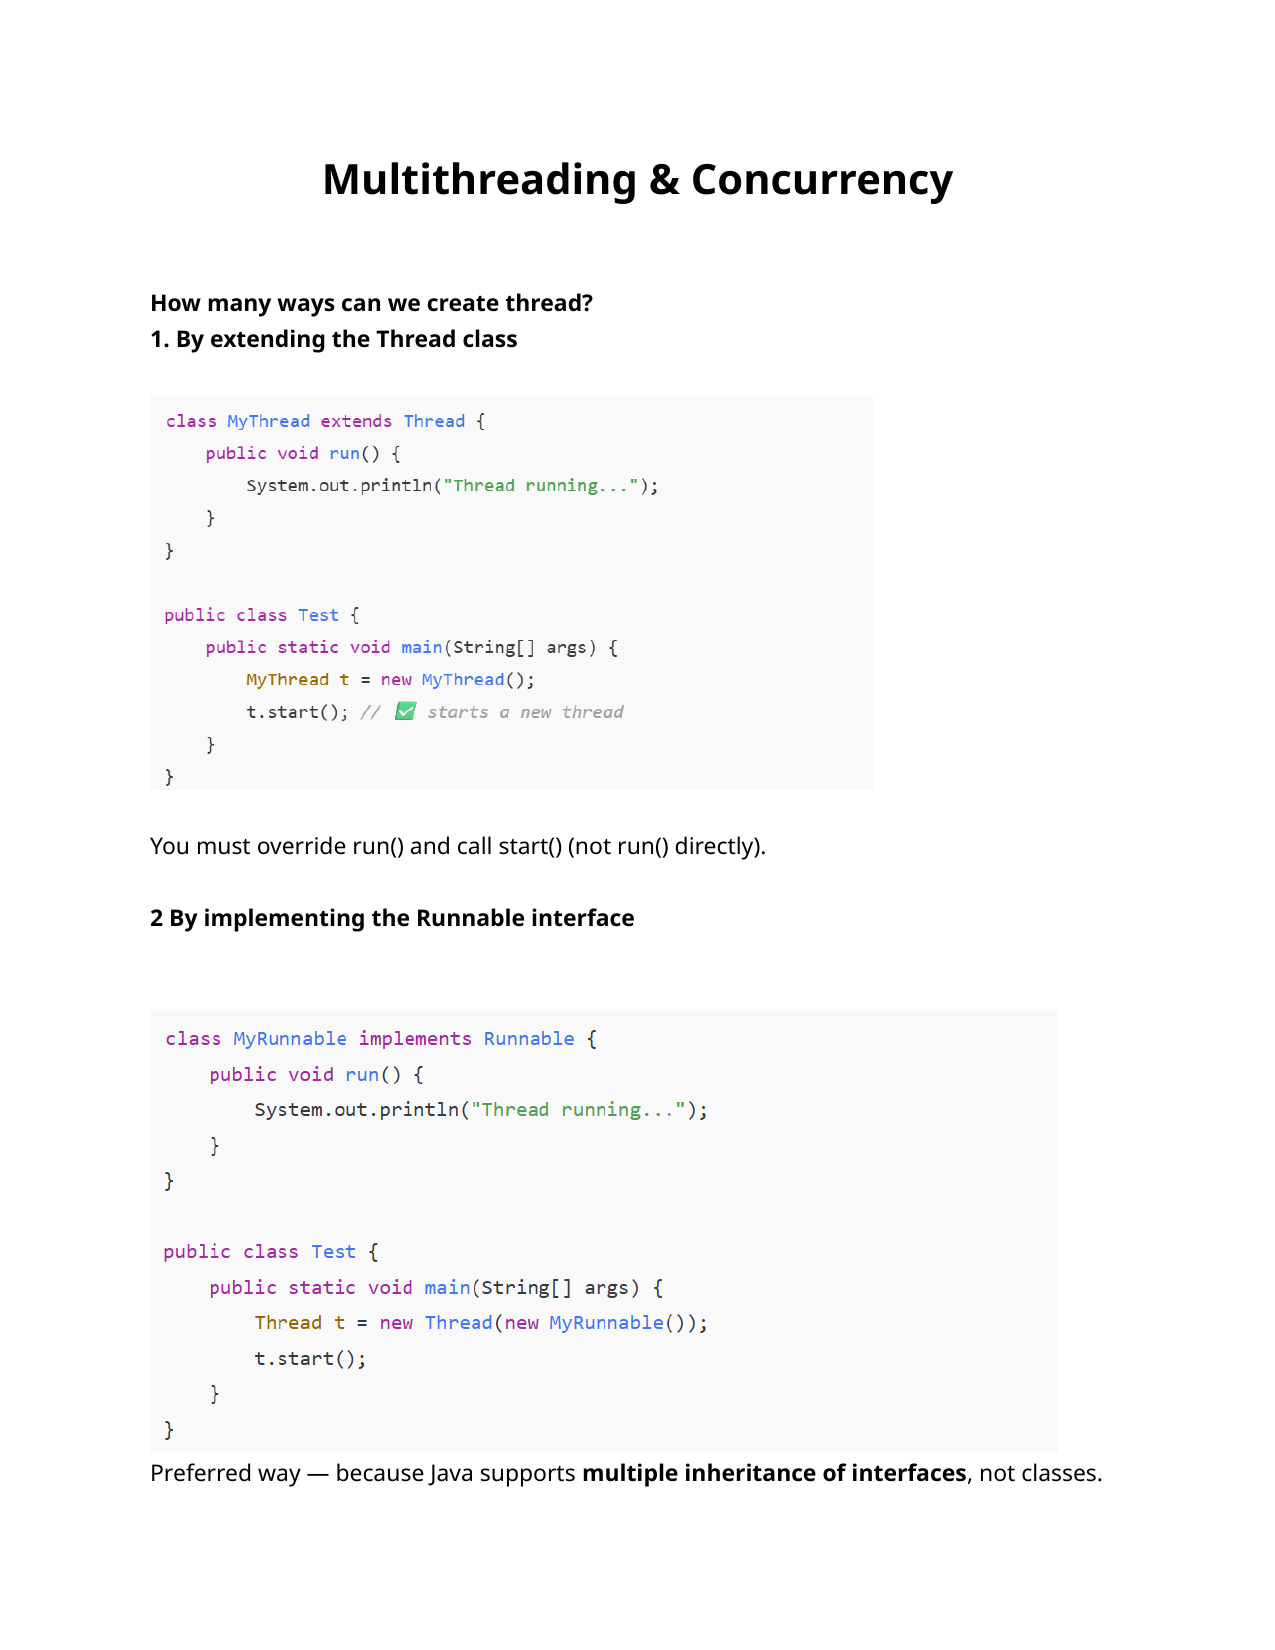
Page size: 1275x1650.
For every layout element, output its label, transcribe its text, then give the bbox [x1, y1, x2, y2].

text How many ways can we create thread? [150, 287, 1125, 318]
text Multithreading & Concurrency [150, 150, 1125, 207]
text 2 By implementing the Runnable interface [150, 902, 1125, 933]
text 1. By extending the Thread class [150, 323, 1125, 354]
text Preferred way — because Java supports multiple inheritance of interfaces, not classes. [150, 1457, 1125, 1488]
picture [150, 1009, 1059, 1453]
text You must override run() and call start() (not run() directly). [150, 830, 1125, 861]
picture [150, 395, 873, 790]
